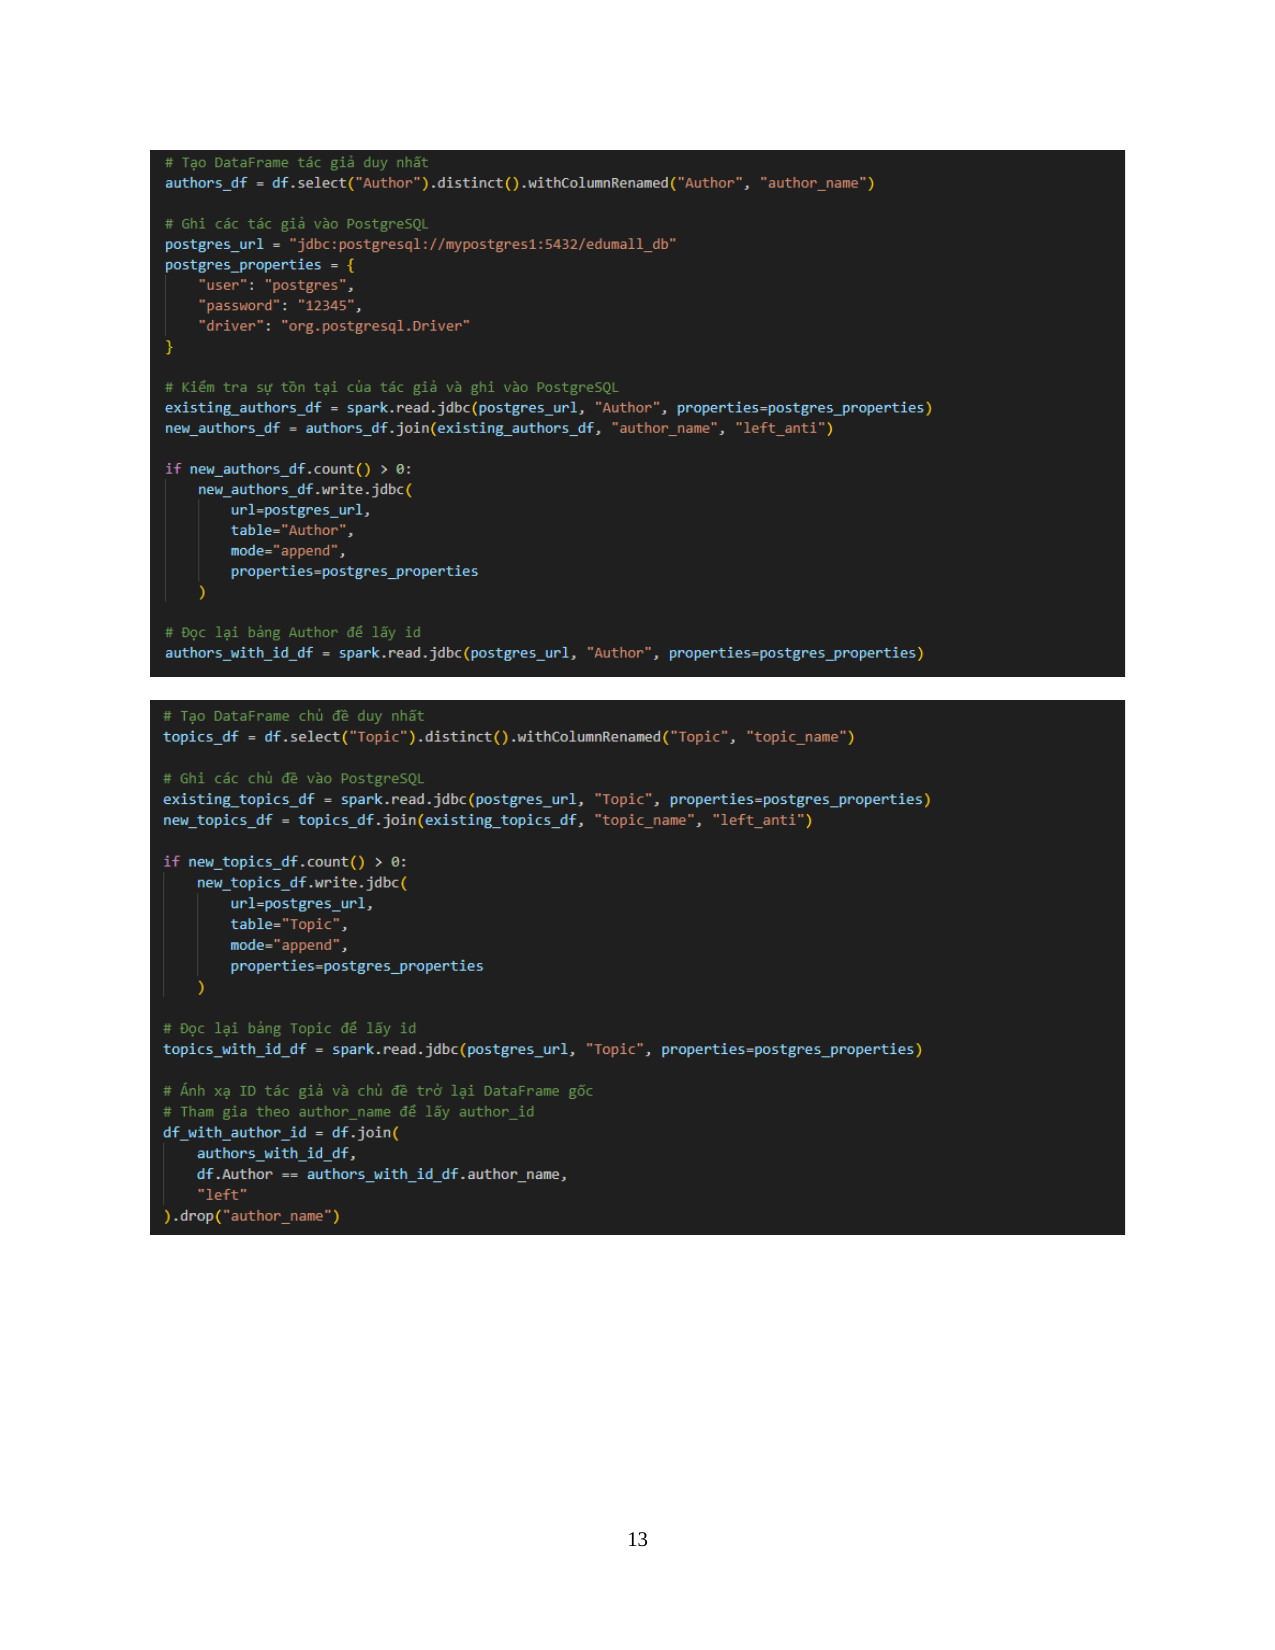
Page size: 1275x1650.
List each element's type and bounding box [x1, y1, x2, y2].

picture [150, 700, 1125, 1235]
picture [150, 150, 1125, 677]
